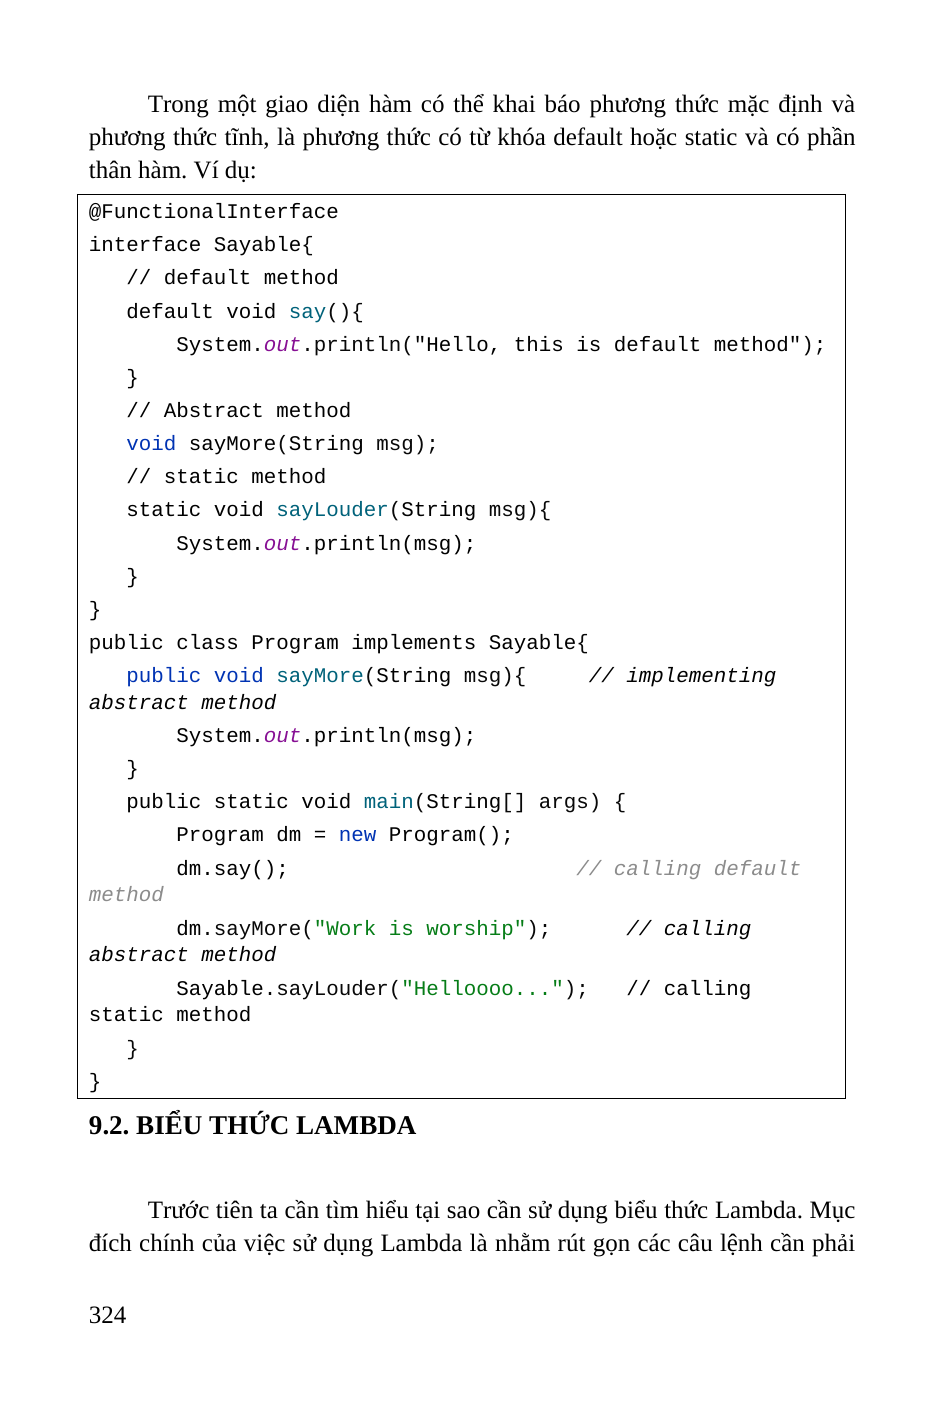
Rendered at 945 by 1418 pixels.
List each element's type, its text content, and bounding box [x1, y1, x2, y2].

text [89, 1195, 856, 1257]
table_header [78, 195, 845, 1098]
subtitle 9.2. BIỂU THỨC LAMBDA [89, 1109, 856, 1140]
text Trong một giao diện hàm có thể khai báo phương thức mặc định và phương thức tĩnh, là phương thức có từ khóa default hoặc static và có phần thân hàm. Ví dụ: [89, 89, 856, 183]
